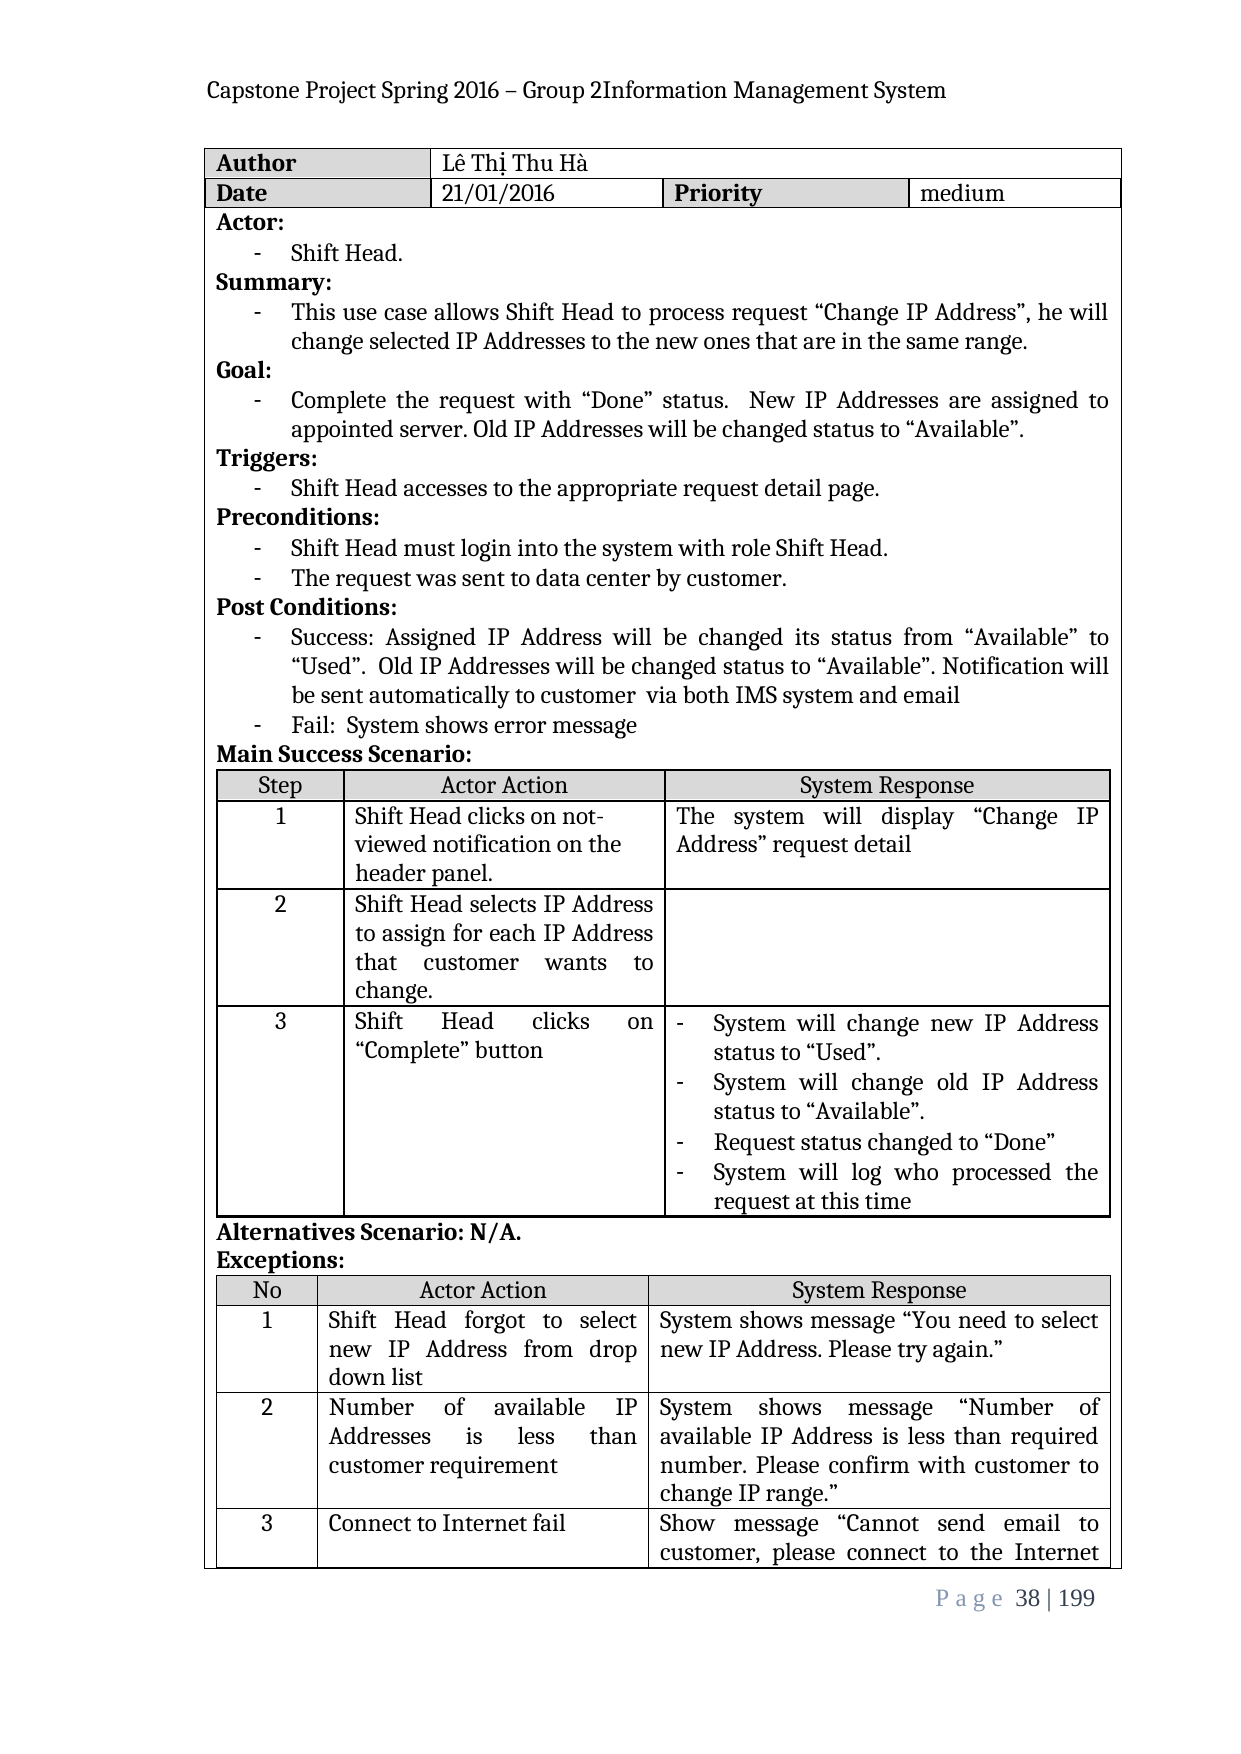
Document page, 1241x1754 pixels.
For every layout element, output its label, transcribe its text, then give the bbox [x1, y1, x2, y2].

table_cell Lê Thị Thu Hà [431, 149, 1121, 177]
table_cell Priority [664, 179, 908, 207]
table_cell 21/01/2016 [432, 179, 662, 207]
table_cell Date [206, 179, 430, 207]
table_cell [205, 208, 1121, 1568]
table_cell medium [910, 179, 1120, 207]
table_cell Author [205, 149, 430, 177]
